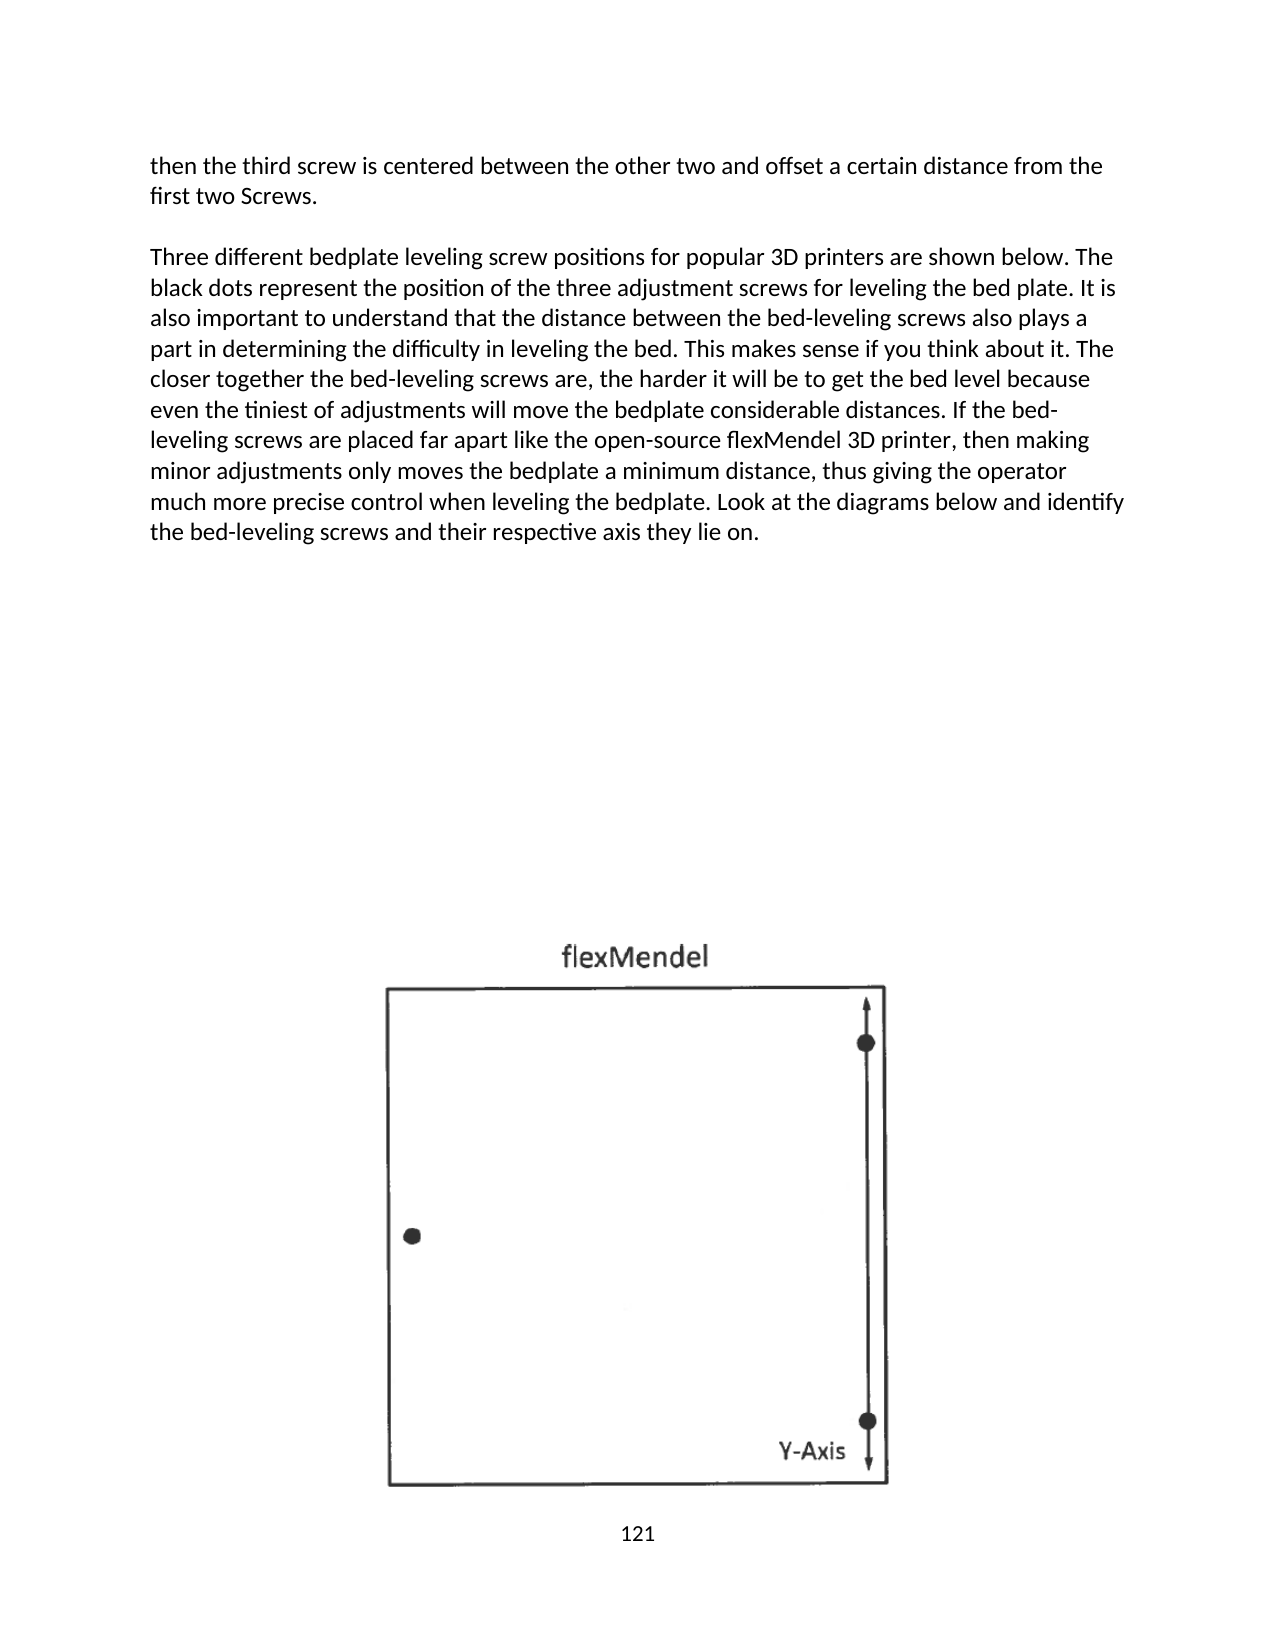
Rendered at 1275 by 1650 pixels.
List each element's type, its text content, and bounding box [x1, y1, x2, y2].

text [150, 150, 1125, 211]
text Three different bedplate leveling screw positions for popular 3D printers are shown below. The black dots represent the position of the three adjustment screws for leveling the bed plate. It is also important to understand that the distance between the bed-leveling screws also plays a part in determining the difficulty in leveling the bed. This makes sense if you think about it. The closer together the bed-leveling screws are, the harder it will be to get the bed level because even the tiniest of adjustments will move the bedplate considerable distances. If the bed-leveling screws are placed far apart like the open-source flexMendel 3D printer, then making minor adjustments only moves the bedplate a minimum distance, thus giving the operator much more precise control when leveling the bedplate. Look at the diagrams below and identify the bed-leveling screws and their respective axis they lie on. [150, 242, 1125, 547]
picture [382, 933, 889, 1486]
